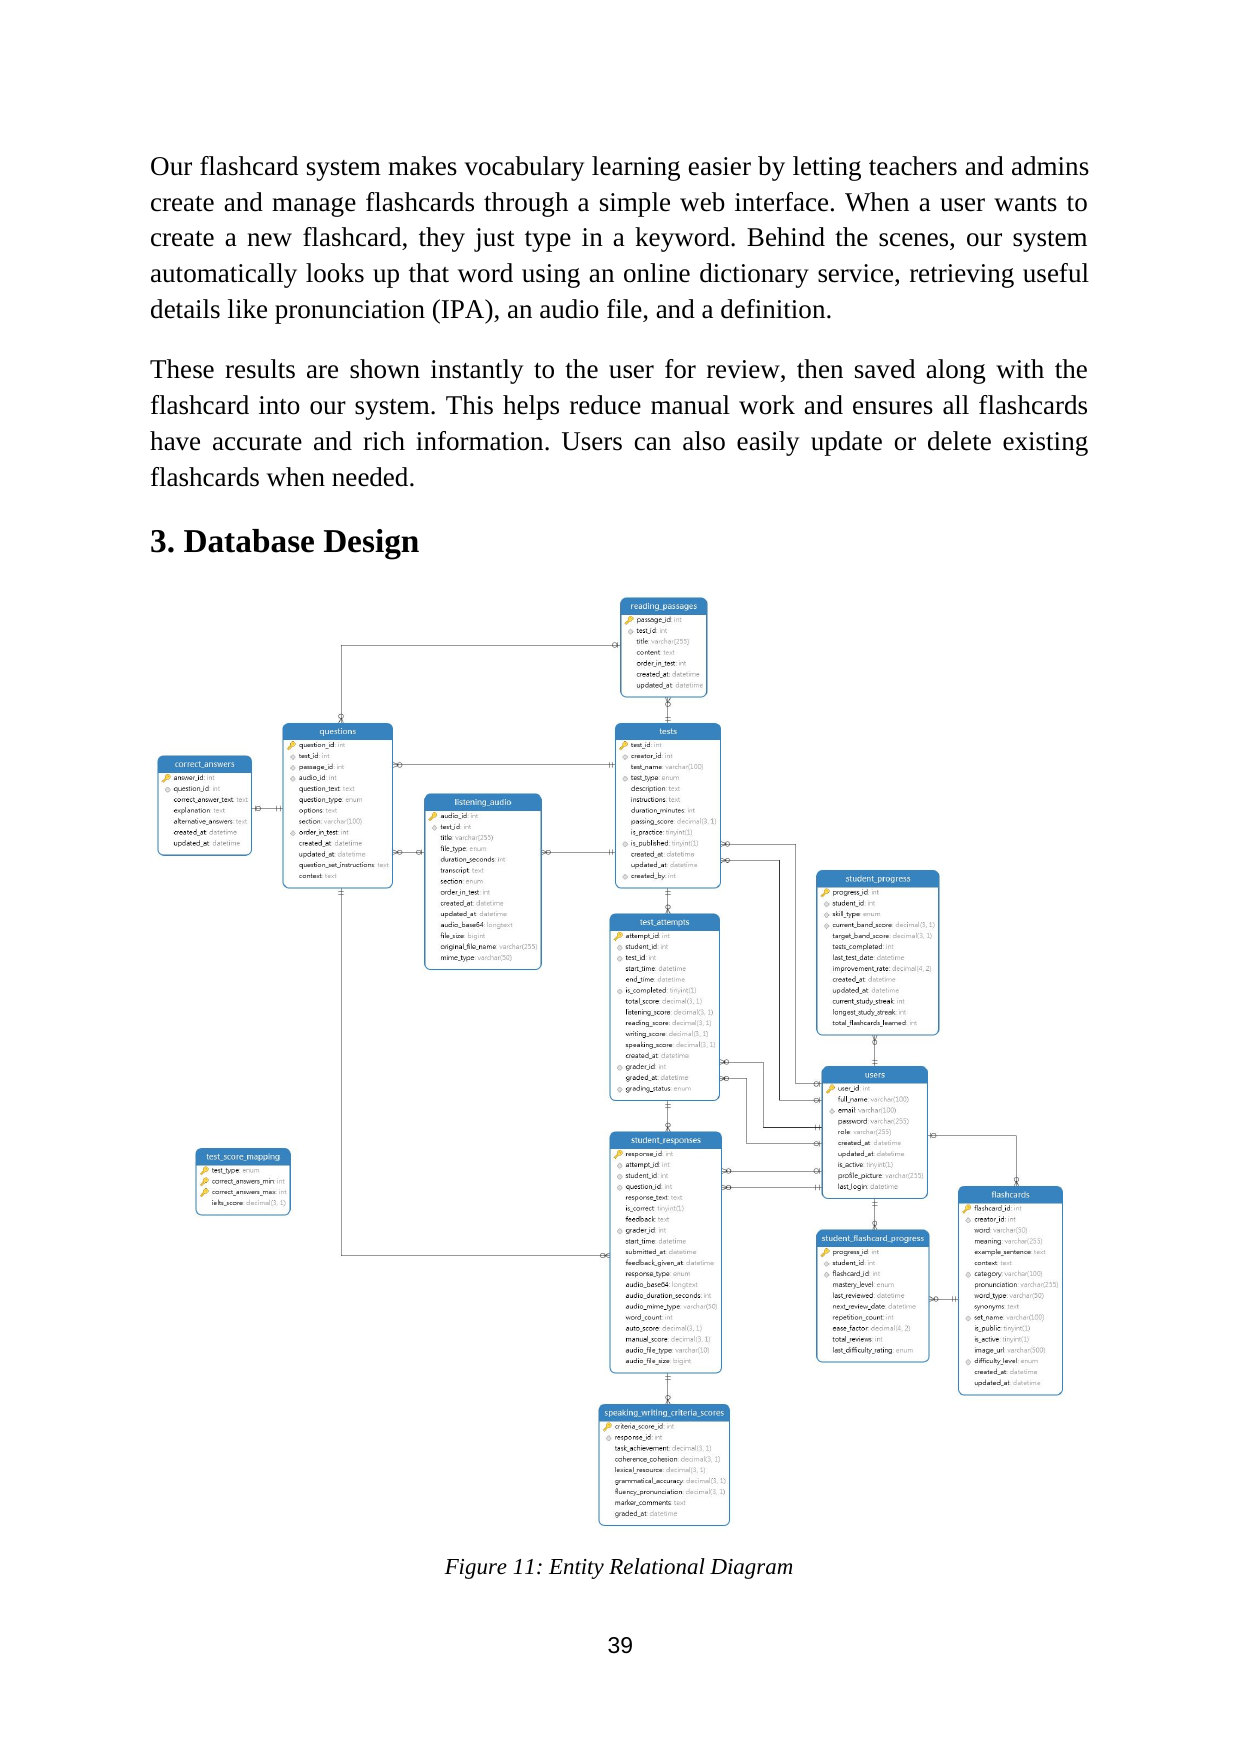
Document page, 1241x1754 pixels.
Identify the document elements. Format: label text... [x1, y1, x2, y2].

subtitle 3. Database Design [150, 522, 1090, 560]
picture [150, 590, 1091, 1533]
text These results are shown instantly to the user for review, then saved along with the flashcard into our system. This helps reduce manual work and ensures all flashcards have accurate and rich information. Users can also easily update or delete existing flashcards when needed. [150, 354, 1090, 492]
text Figure 11: Entity Relational Diagram [150, 1553, 1090, 1579]
text Our flashcard system makes vocabulary learning easier by letting teachers and admins create and manage flashcards through a simple web interface. When a user wants to create a new flashcard, they just type in a keyword. Behind the scenes, our system automatically looks up that word using an online dictionary service, retrieving useful details like pronunciation (IPA), an audio file, and a definition. [150, 150, 1090, 324]
